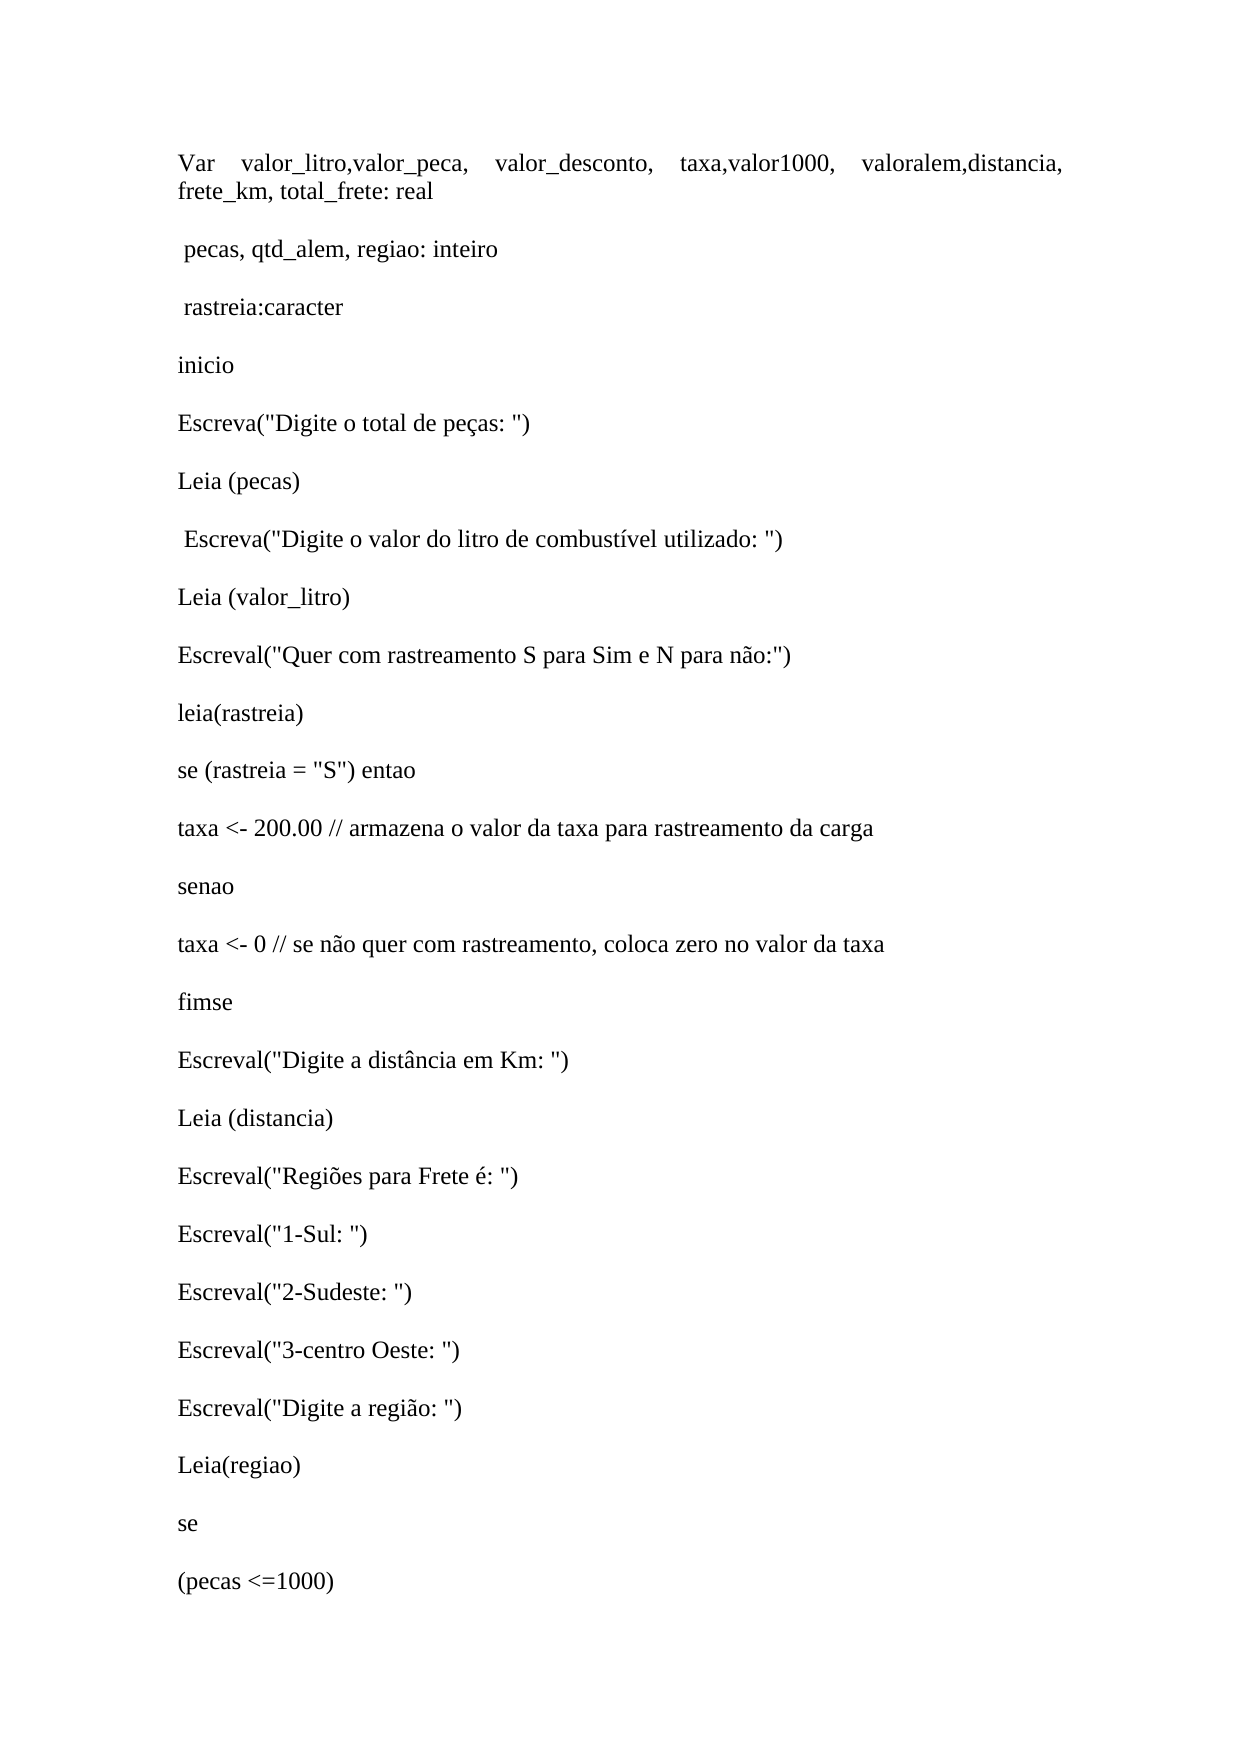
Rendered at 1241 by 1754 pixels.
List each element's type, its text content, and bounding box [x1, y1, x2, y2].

text Escreval("3-centro Oeste: ") [177, 1335, 1063, 1363]
text Escreva("Digite o total de peças: ") [177, 408, 1063, 437]
text se (rastreia = "S") entao [177, 756, 1063, 784]
text Escreval("2-Sudeste: ") [177, 1277, 1063, 1306]
text Escreval("Quer com rastreamento S para Sim e N para não:") [177, 640, 1063, 668]
text pecas, qtd_alem, regiao: inteiro [177, 234, 1063, 263]
text Leia (pecas) [177, 466, 1063, 495]
text Leia (valor_litro) [177, 582, 1063, 611]
text se [177, 1508, 1063, 1537]
text senao [177, 871, 1063, 900]
text taxa <- 200.00 // armazena o valor da taxa para rastreamento da carga [177, 813, 1063, 842]
text Var valor_litro,valor_peca, valor_desconto, taxa,valor1000, valoralem,distancia, frete_km, total_frete: real [177, 148, 1063, 205]
text Leia(regiao) [177, 1451, 1063, 1479]
text Escreval("1-Sul: ") [177, 1219, 1063, 1248]
text Escreval("Regiões para Frete é: ") [177, 1161, 1063, 1190]
text Escreva("Digite o valor do litro de combustível utilizado: ") [177, 524, 1063, 553]
text fimse [177, 987, 1063, 1016]
text (pecas <=1000) [177, 1566, 1063, 1595]
text taxa <- 0 // se não quer com rastreamento, coloca zero no valor da taxa [177, 929, 1063, 958]
text Leia (distancia) [177, 1103, 1063, 1132]
text leia(rastreia) [177, 698, 1063, 726]
text Escreval("Digite a distância em Km: ") [177, 1045, 1063, 1074]
text inicio [177, 350, 1063, 379]
text rastreia:caracter [177, 292, 1063, 321]
text Escreval("Digite a região: ") [177, 1393, 1063, 1421]
